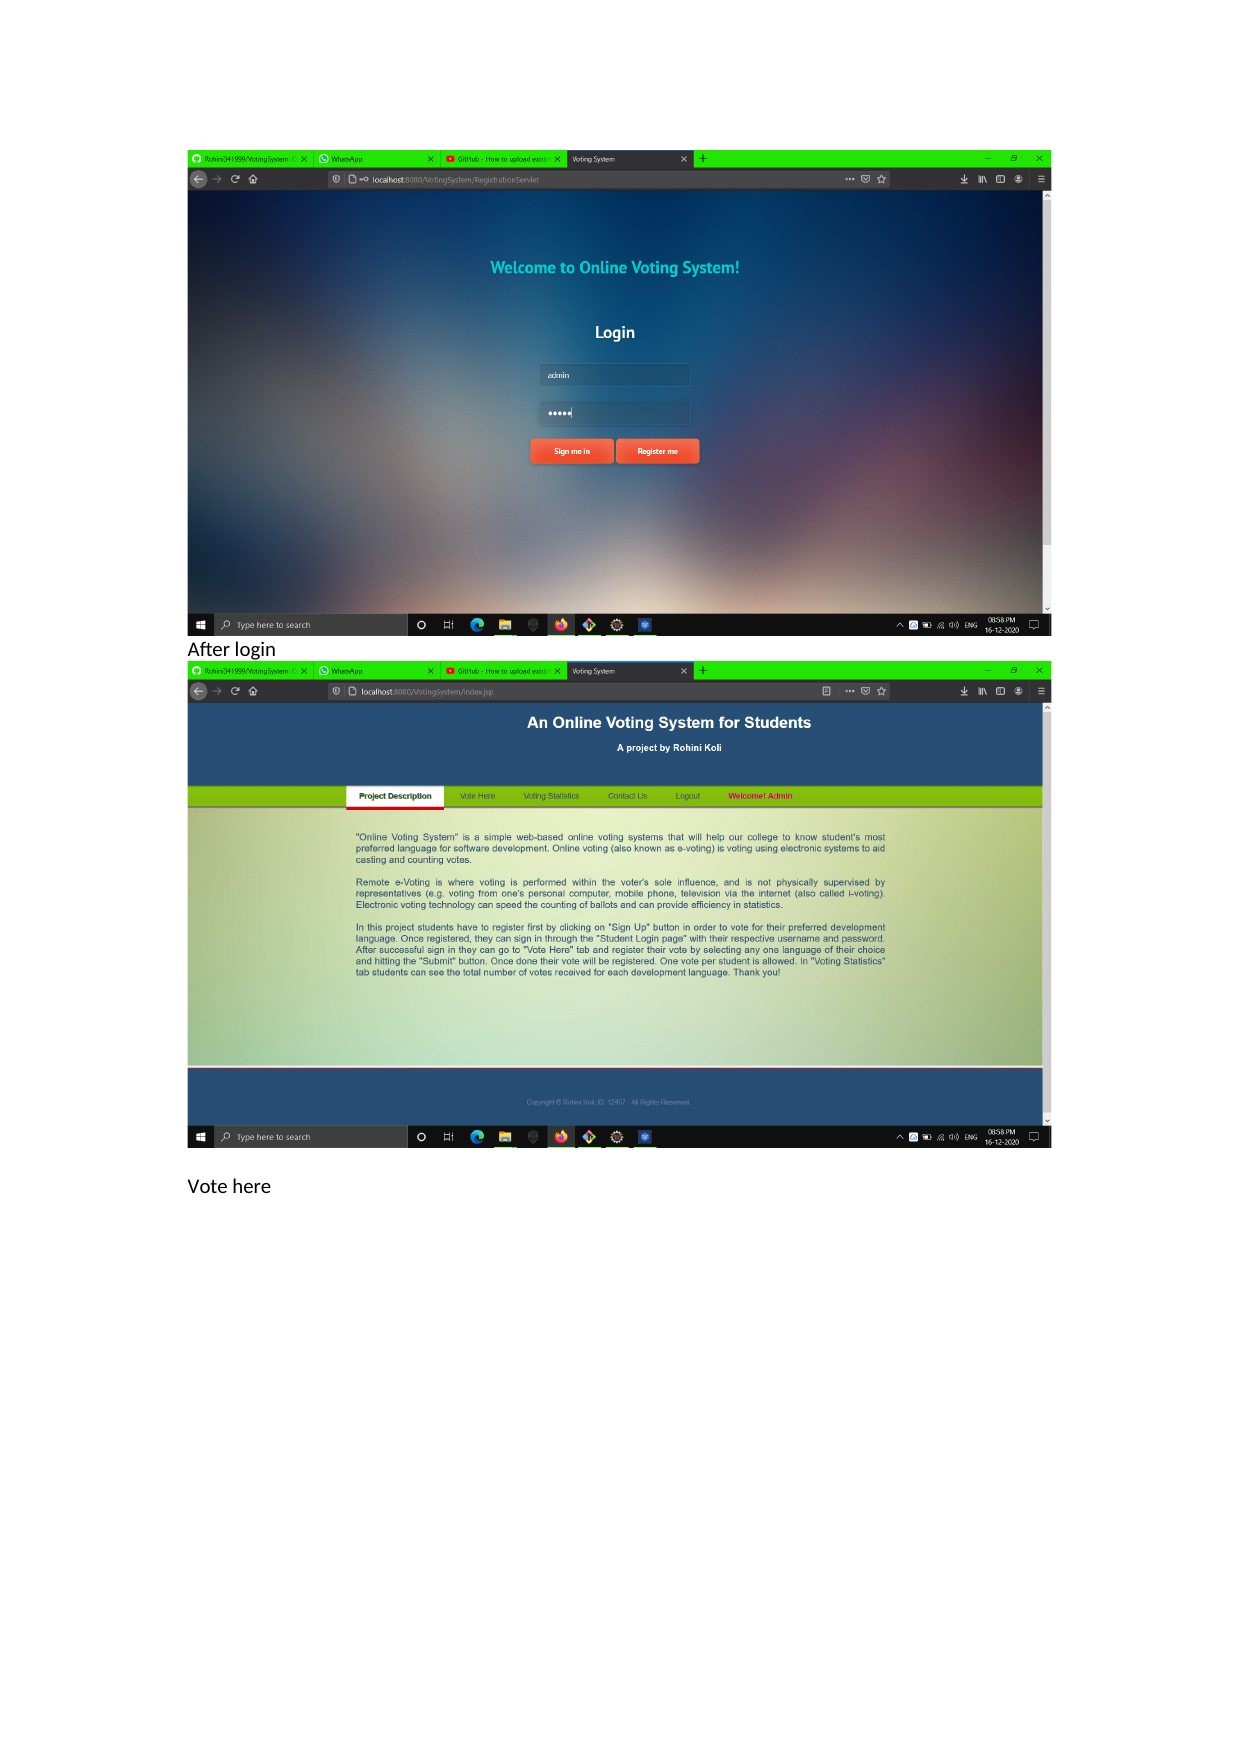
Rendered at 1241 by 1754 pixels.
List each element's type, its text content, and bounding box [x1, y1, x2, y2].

text Vote here [187, 1173, 1053, 1198]
picture [187, 150, 1052, 636]
text After login [187, 636, 1053, 661]
picture [187, 661, 1052, 1148]
